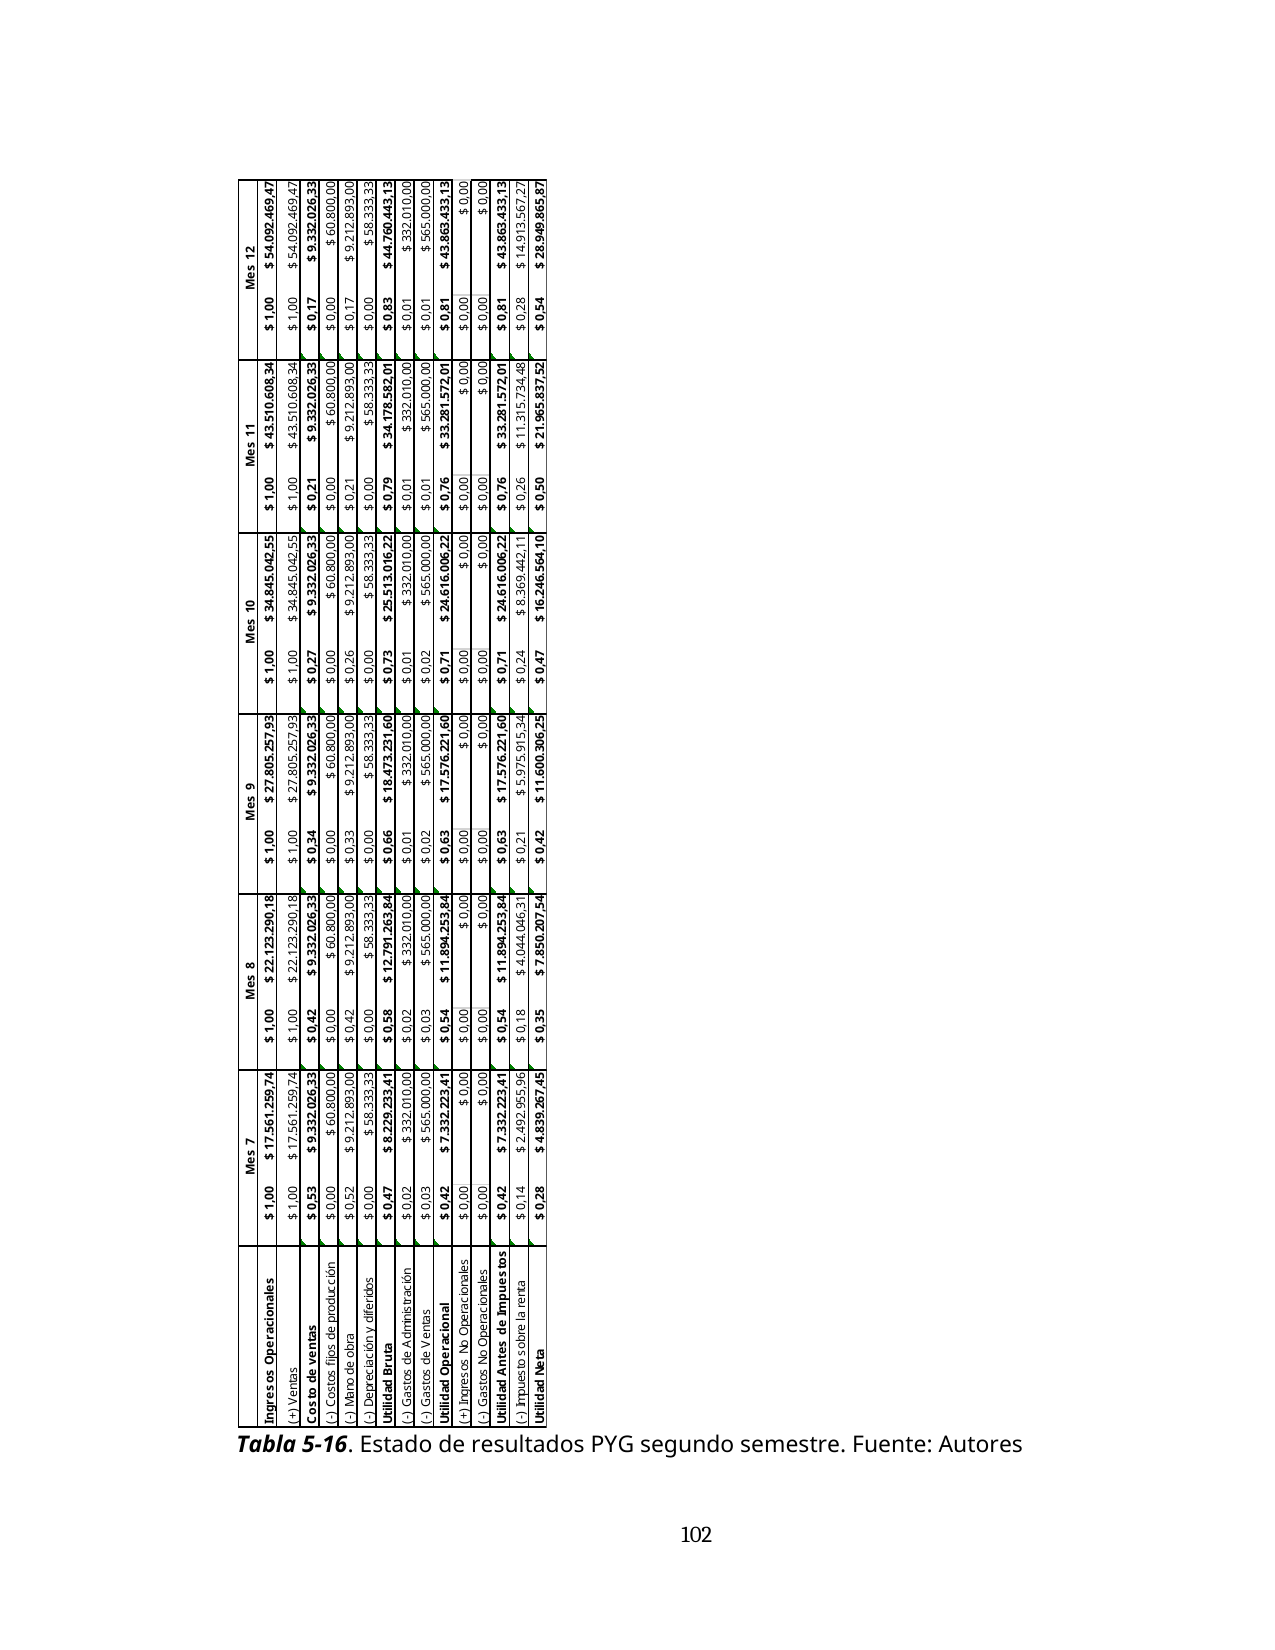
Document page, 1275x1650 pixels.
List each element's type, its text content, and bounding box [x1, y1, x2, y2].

text Tabla 5-16. Estado de resultados PYG segundo semestre. Fuente: Autores [236, 1427, 1157, 1459]
